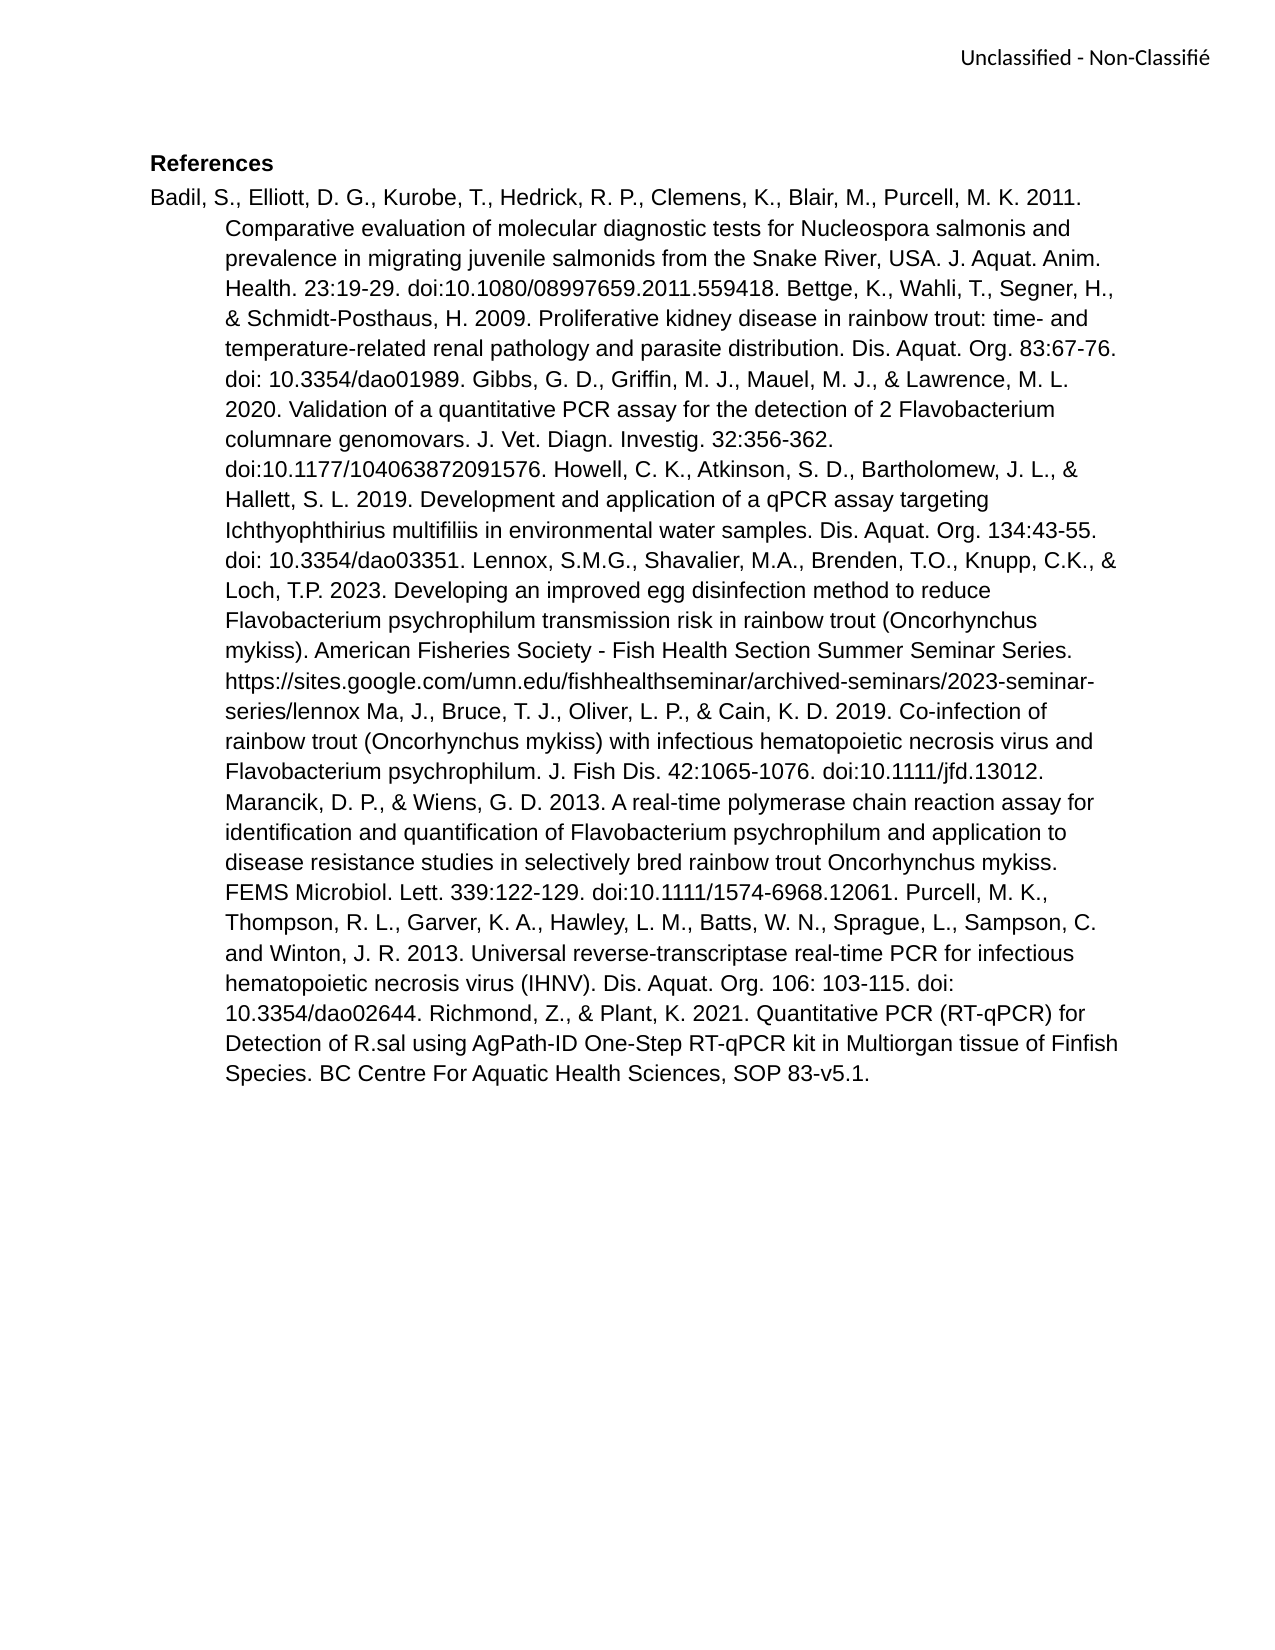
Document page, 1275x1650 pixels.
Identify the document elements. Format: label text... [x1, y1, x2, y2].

subtitle References [150, 150, 1125, 176]
text Badil, S., Elliott, D. G., Kurobe, T., Hedrick, R. P., Clemens, K., Blair, M., Purcell, M. K. 2011. Comparative evaluation of molecular diagnostic tests for Nucleospora salmonis and prevalence in migrating juvenile salmonids from the Snake River, USA. J. Aquat. Anim. Health. 23:19-29. doi:10.1080/08997659.2011.559418. Bettge, K., Wahli, T., Segner, H., & Schmidt-Posthaus, H. 2009. Proliferative kidney disease in rainbow trout: time- and temperature-related renal pathology and parasite distribution. Dis. Aquat. Org. 83:67-76. doi: 10.3354/dao01989. Gibbs, G. D., Griffin, M. J., Mauel, M. J., & Lawrence, M. L. 2020. Validation of a quantitative PCR assay for the detection of 2 Flavobacterium columnare genomovars. J. Vet. Diagn. Investig. 32:356-362. doi:10.1177/104063872091576. Howell, C. K., Atkinson, S. D., Bartholomew, J. L., & Hallett, S. L. 2019. Development and application of a qPCR assay targeting Ichthyophthirius multifiliis in environmental water samples. Dis. Aquat. Org. 134:43-55. doi: 10.3354/dao03351. Lennox, S.M.G., Shavalier, M.A., Brenden, T.O., Knupp, C.K., & Loch, T.P. 2023. Developing an improved egg disinfection method to reduce Flavobacterium psychrophilum transmission risk in rainbow trout (Oncorhynchus mykiss). American Fisheries Society - Fish Health Section Summer Seminar Series. https://sites.google.com/umn.edu/fishhealthseminar/archived-seminars/2023-seminar-series/lennox Ma, J., Bruce, T. J., Oliver, L. P., & Cain, K. D. 2019. Co-infection of rainbow trout (Oncorhynchus mykiss) with infectious hematopoietic necrosis virus and Flavobacterium psychrophilum. J. Fish Dis. 42:1065-1076. doi:10.1111/jfd.13012. Marancik, D. P., & Wiens, G. D. 2013. A real-time polymerase chain reaction assay for identification and quantification of Flavobacterium psychrophilum and application to disease resistance studies in selectively bred rainbow trout Oncorhynchus mykiss. FEMS Microbiol. Lett. 339:122-129. doi:10.1111/1574-6968.12061. Purcell, M. K., Thompson, R. L., Garver, K. A., Hawley, L. M., Batts, W. N., Sprague, L., Sampson, C. and Winton, J. R. 2013. Universal reverse-transcriptase real-time PCR for infectious hematopoietic necrosis virus (IHNV). Dis. Aquat. Org. 106: 103-115. doi: 10.3354/dao02644. Richmond, Z., & Plant, K. 2021. Quantitative PCR (RT-qPCR) for Detection of R.sal using AgPath-ID One-Step RT-qPCR kit in Multiorgan tissue of Finfish Species. BC Centre For Aquatic Health Sciences, SOP 83-v5.1. [150, 184, 1125, 1087]
